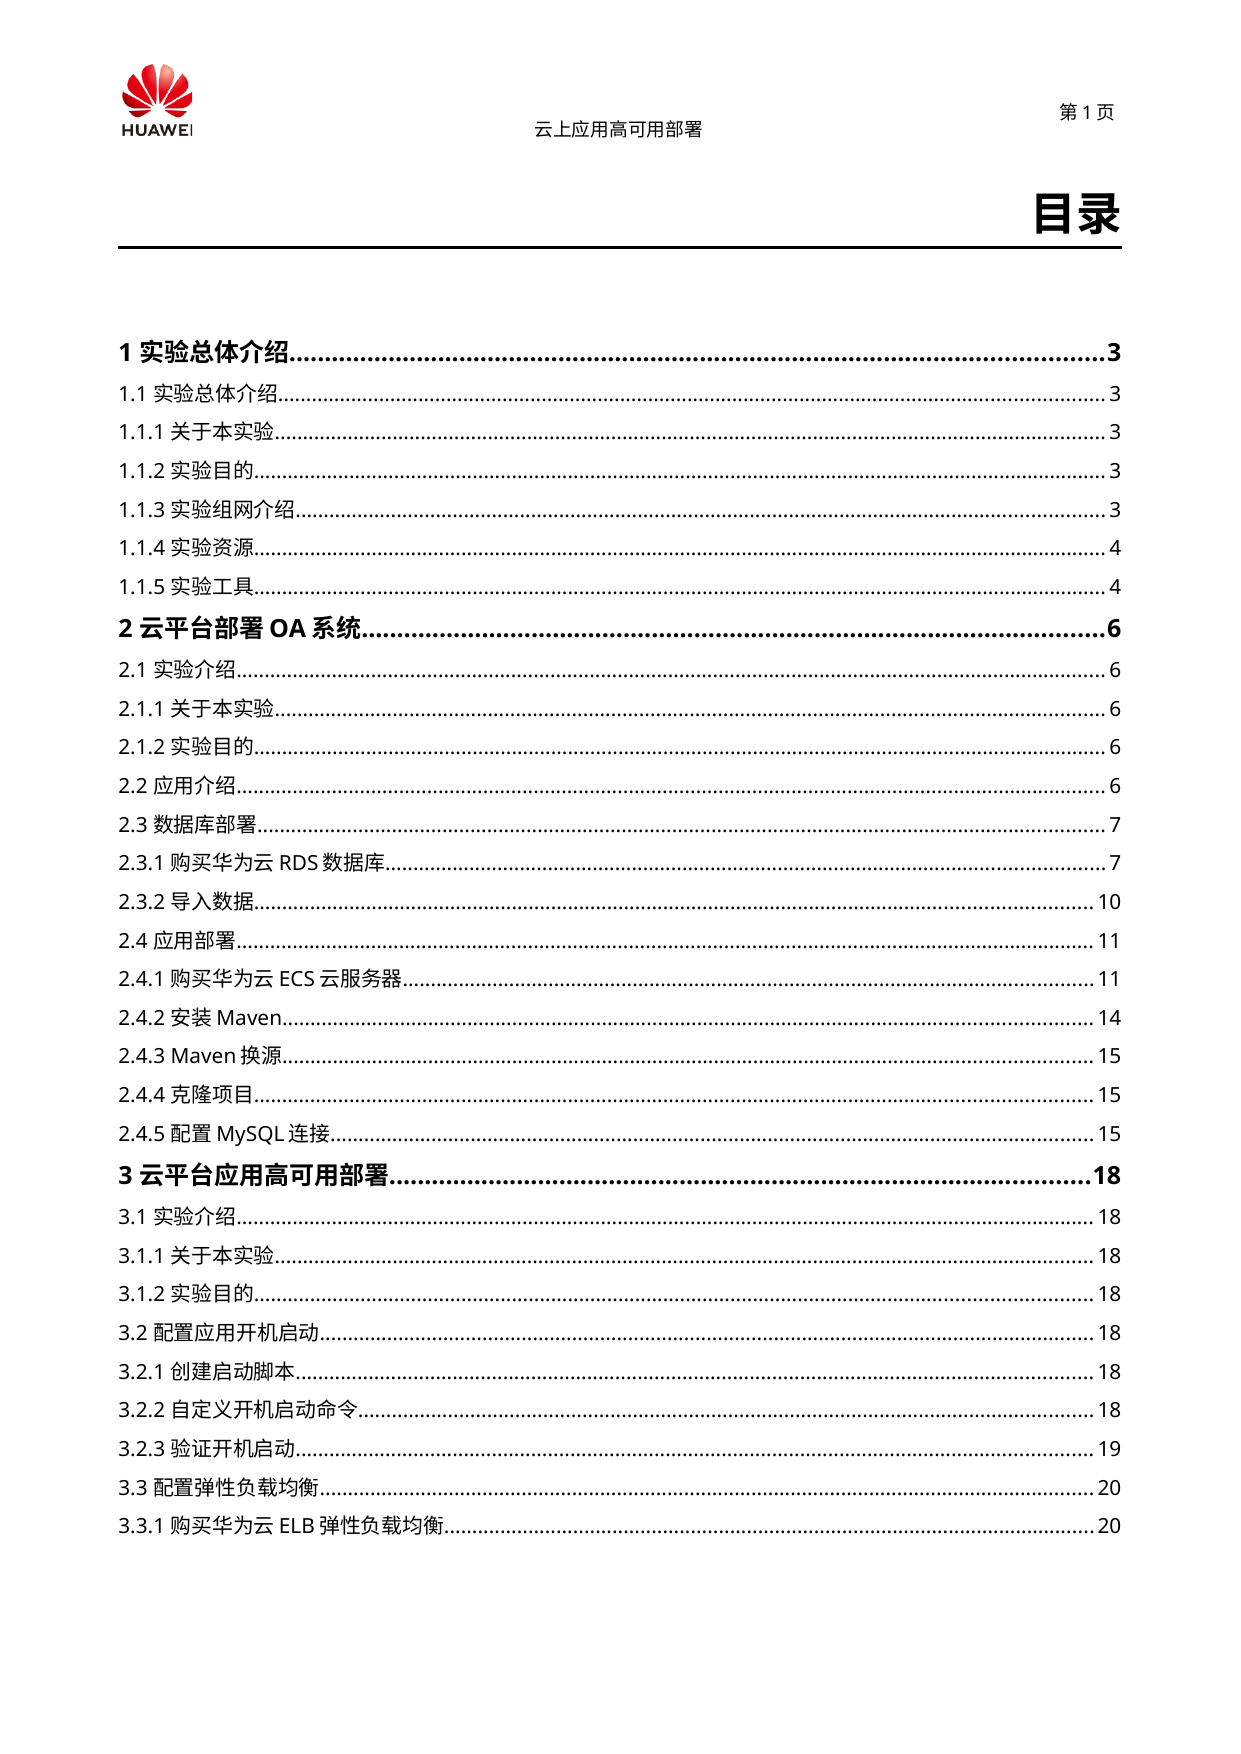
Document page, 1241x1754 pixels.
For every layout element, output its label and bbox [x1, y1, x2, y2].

picture [122, 64, 193, 136]
